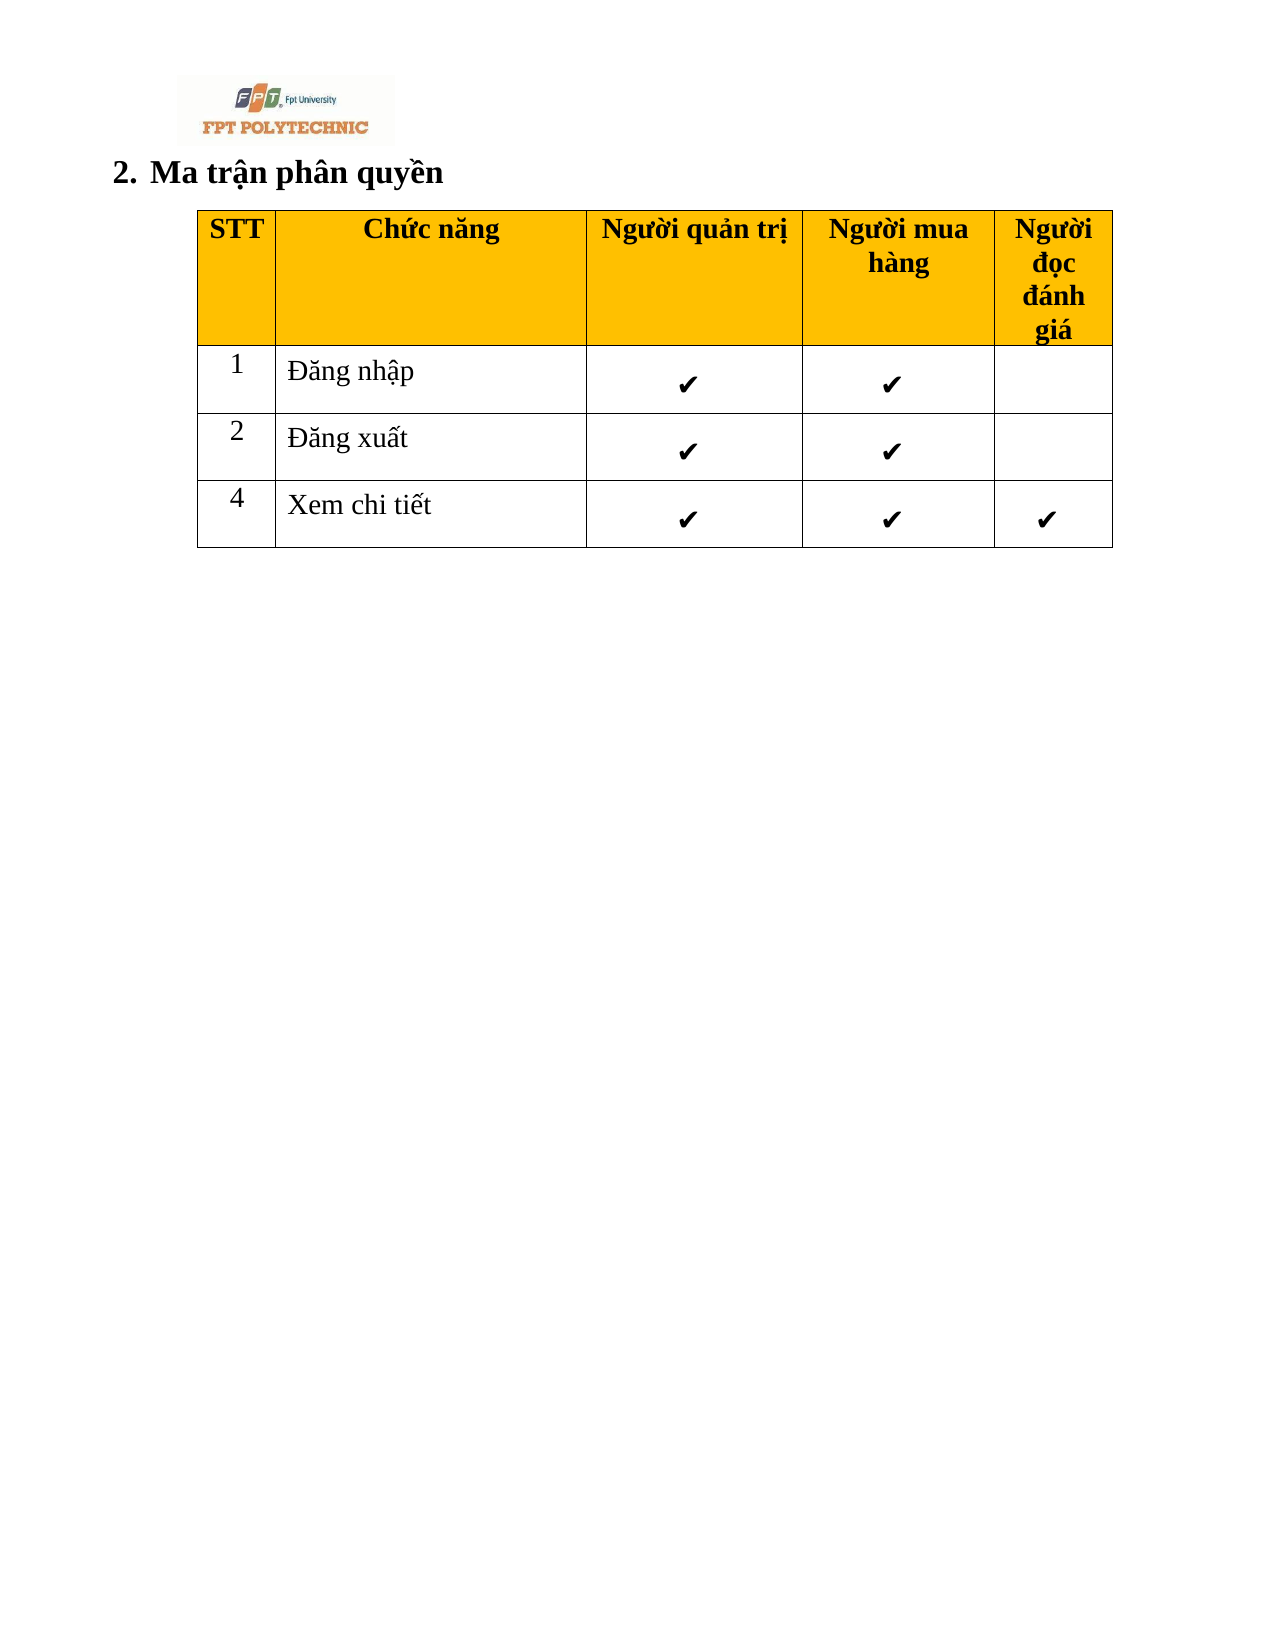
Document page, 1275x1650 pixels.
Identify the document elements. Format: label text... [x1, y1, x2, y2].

table_header Người đọc đánh giá [995, 211, 1112, 345]
table_header Chức năng [276, 211, 586, 345]
table_header STT [198, 211, 275, 345]
table_cell 1 [198, 346, 275, 412]
subtitle Ma trận phân quyền [112, 153, 1198, 191]
table_cell [995, 414, 1112, 479]
table_header Người quản trị [587, 211, 802, 345]
table_cell Đăng nhập [276, 346, 586, 412]
table_cell [803, 481, 994, 547]
table_cell [995, 346, 1112, 412]
table_cell [587, 481, 802, 547]
table_cell 2 [198, 414, 275, 479]
table_cell [587, 414, 802, 479]
table_cell Đăng xuất [276, 414, 586, 479]
picture [177, 75, 395, 146]
table_cell 4 [198, 481, 275, 547]
table_cell [803, 346, 994, 412]
table_cell [803, 414, 994, 479]
table_cell Xem chi tiết [276, 481, 586, 547]
table_header Người mua hàng [803, 211, 994, 345]
table_cell [587, 346, 802, 412]
table_cell [995, 481, 1112, 547]
